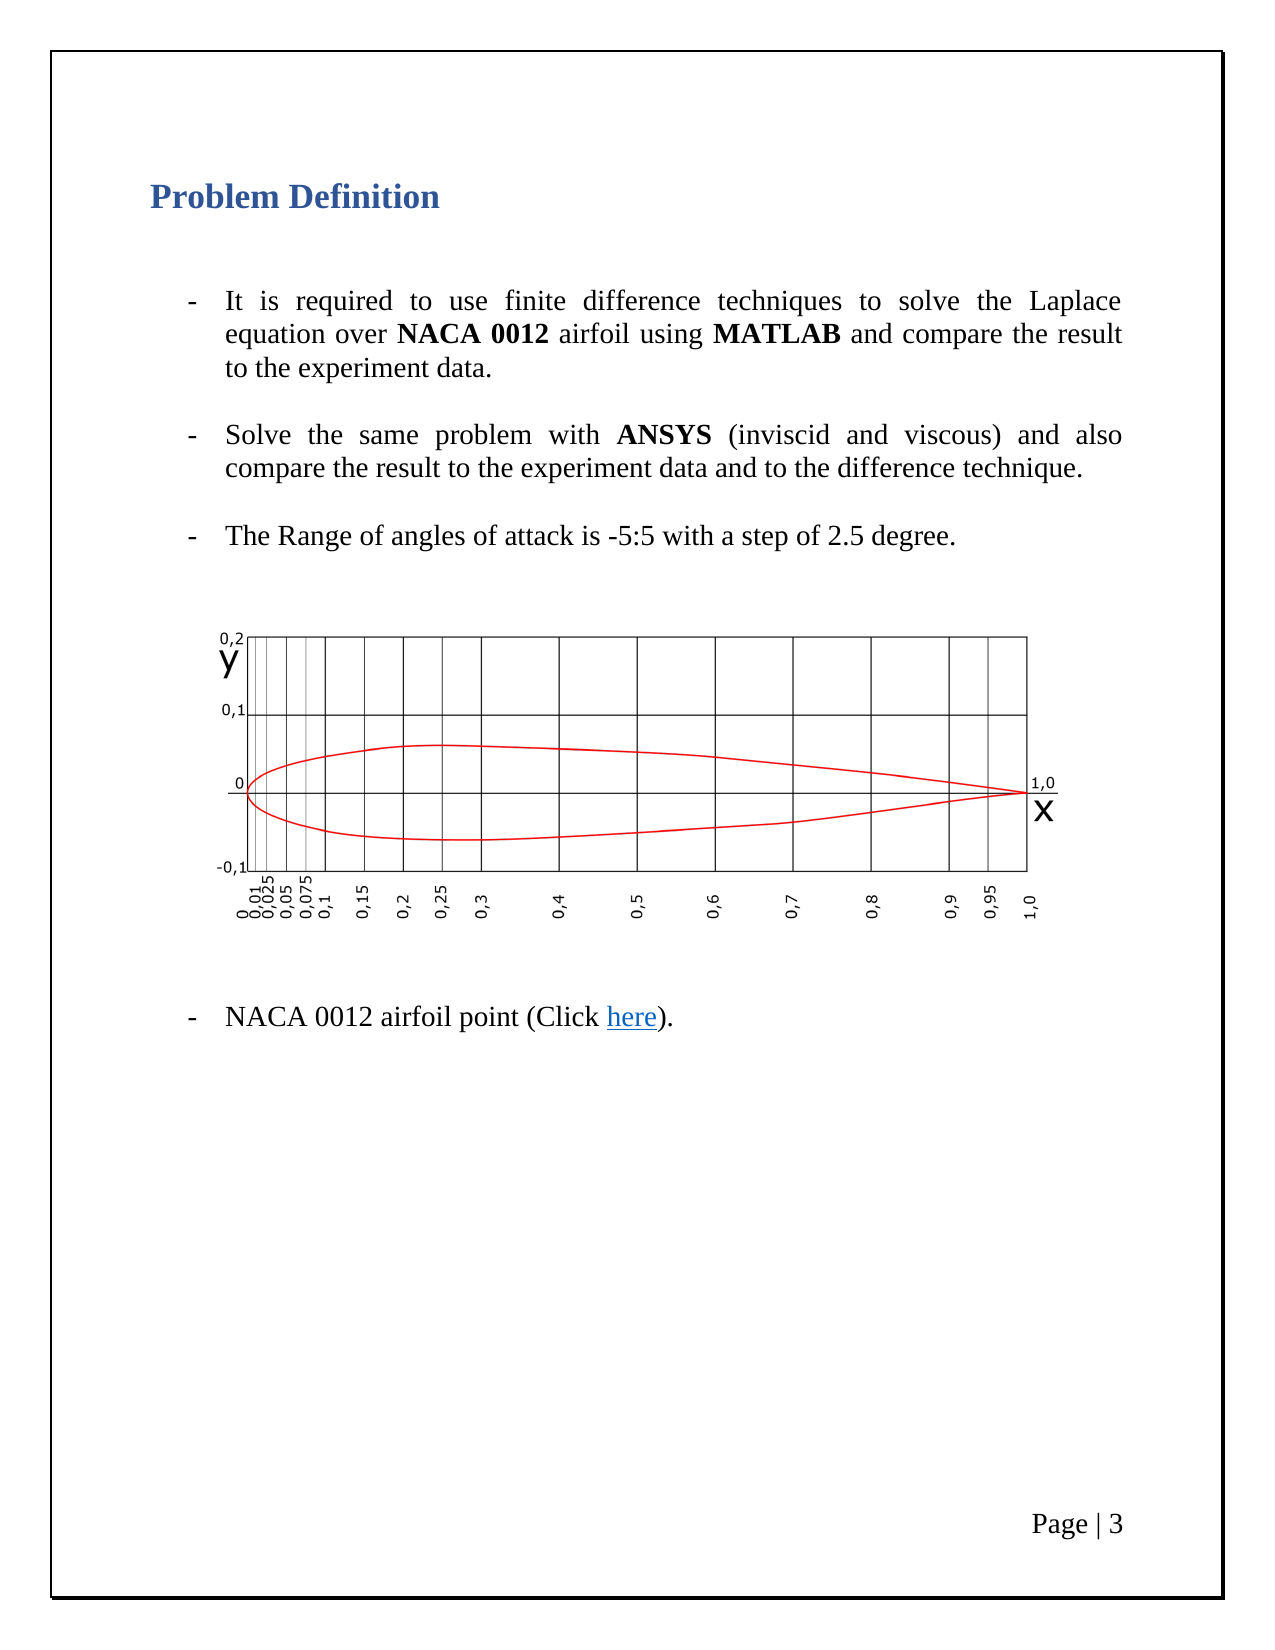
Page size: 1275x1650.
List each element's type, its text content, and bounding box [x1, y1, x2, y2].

list The Range of angles of attack is -5:5 with a step of 2.5 degree. [187, 518, 1123, 551]
list NACA 0012 airfoil point (Click here). [187, 999, 1123, 1033]
subtitle Problem Definition [150, 175, 1123, 216]
list Solve the same problem with ANSYS (inviscid and viscous) and also compare the result to the experiment data and to the difference technique. [187, 417, 1123, 484]
list It is required to use finite difference techniques to solve the Laplace equation over NACA 0012 airfoil using MATLAB and compare the result to the experiment data. [187, 283, 1123, 383]
picture [215, 618, 1058, 966]
